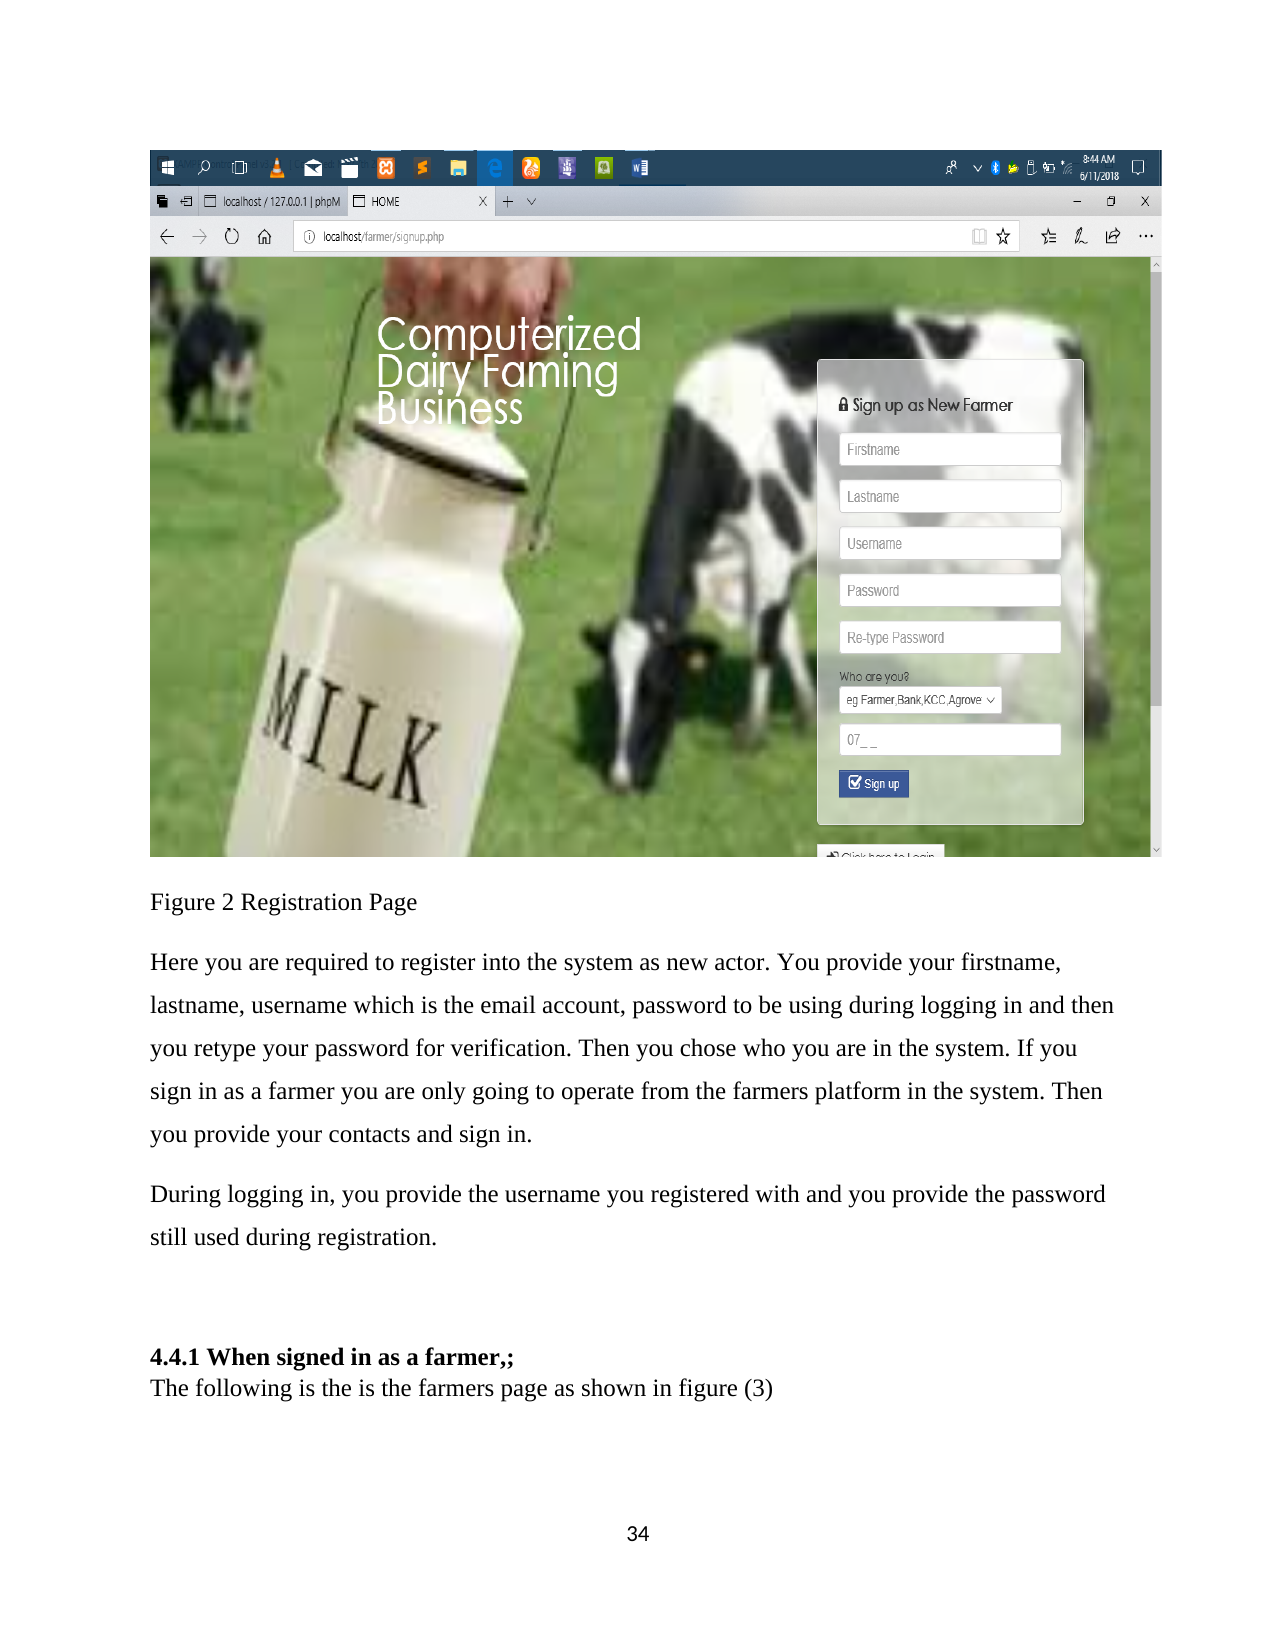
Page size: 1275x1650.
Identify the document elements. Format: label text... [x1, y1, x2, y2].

text During logging in, you provide the username you registered with and you provide the password still used during registration. [150, 1179, 1125, 1251]
picture [150, 150, 1162, 857]
text Here you are required to register into the system as new actor. You provide your firstname, lastname, username which is the email account, password to be using during logging in and then you retype your password for verification. Then you chose who you are in the system. If you sign in as a farmer you are only going to operate from the farmers platform in the system. Then you provide your contacts and sign in. [150, 947, 1125, 1148]
subtitle 4.4.1 When signed in as a farmer,; [150, 1342, 1125, 1370]
text Figure 2 Registration Page [150, 887, 1125, 916]
text The following is the is the farmers page as shown in figure (3) [150, 1373, 1125, 1401]
